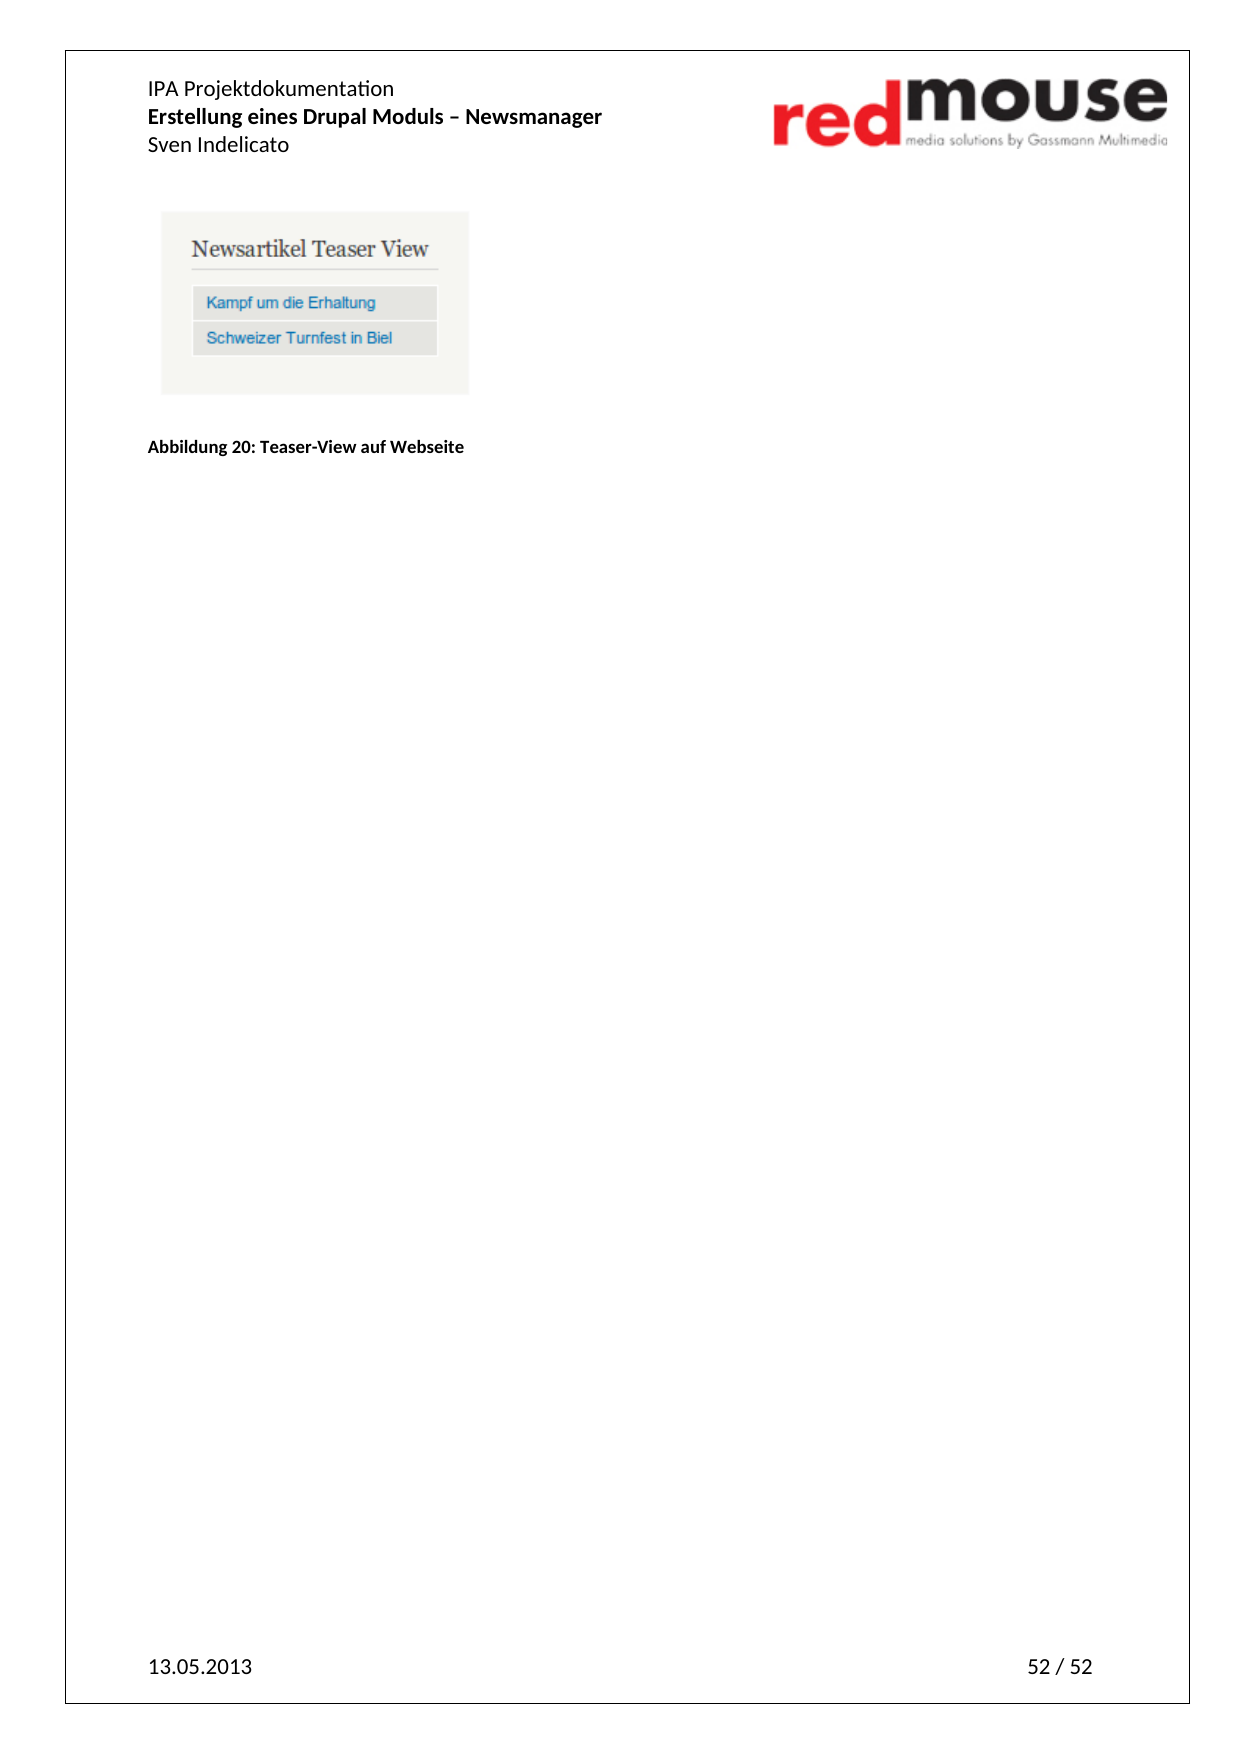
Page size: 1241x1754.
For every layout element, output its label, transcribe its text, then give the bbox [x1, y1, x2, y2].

picture [773, 78, 1168, 149]
picture [147, 186, 484, 410]
text Abbildung 20: Teaser-View auf Webseite [148, 435, 1093, 458]
